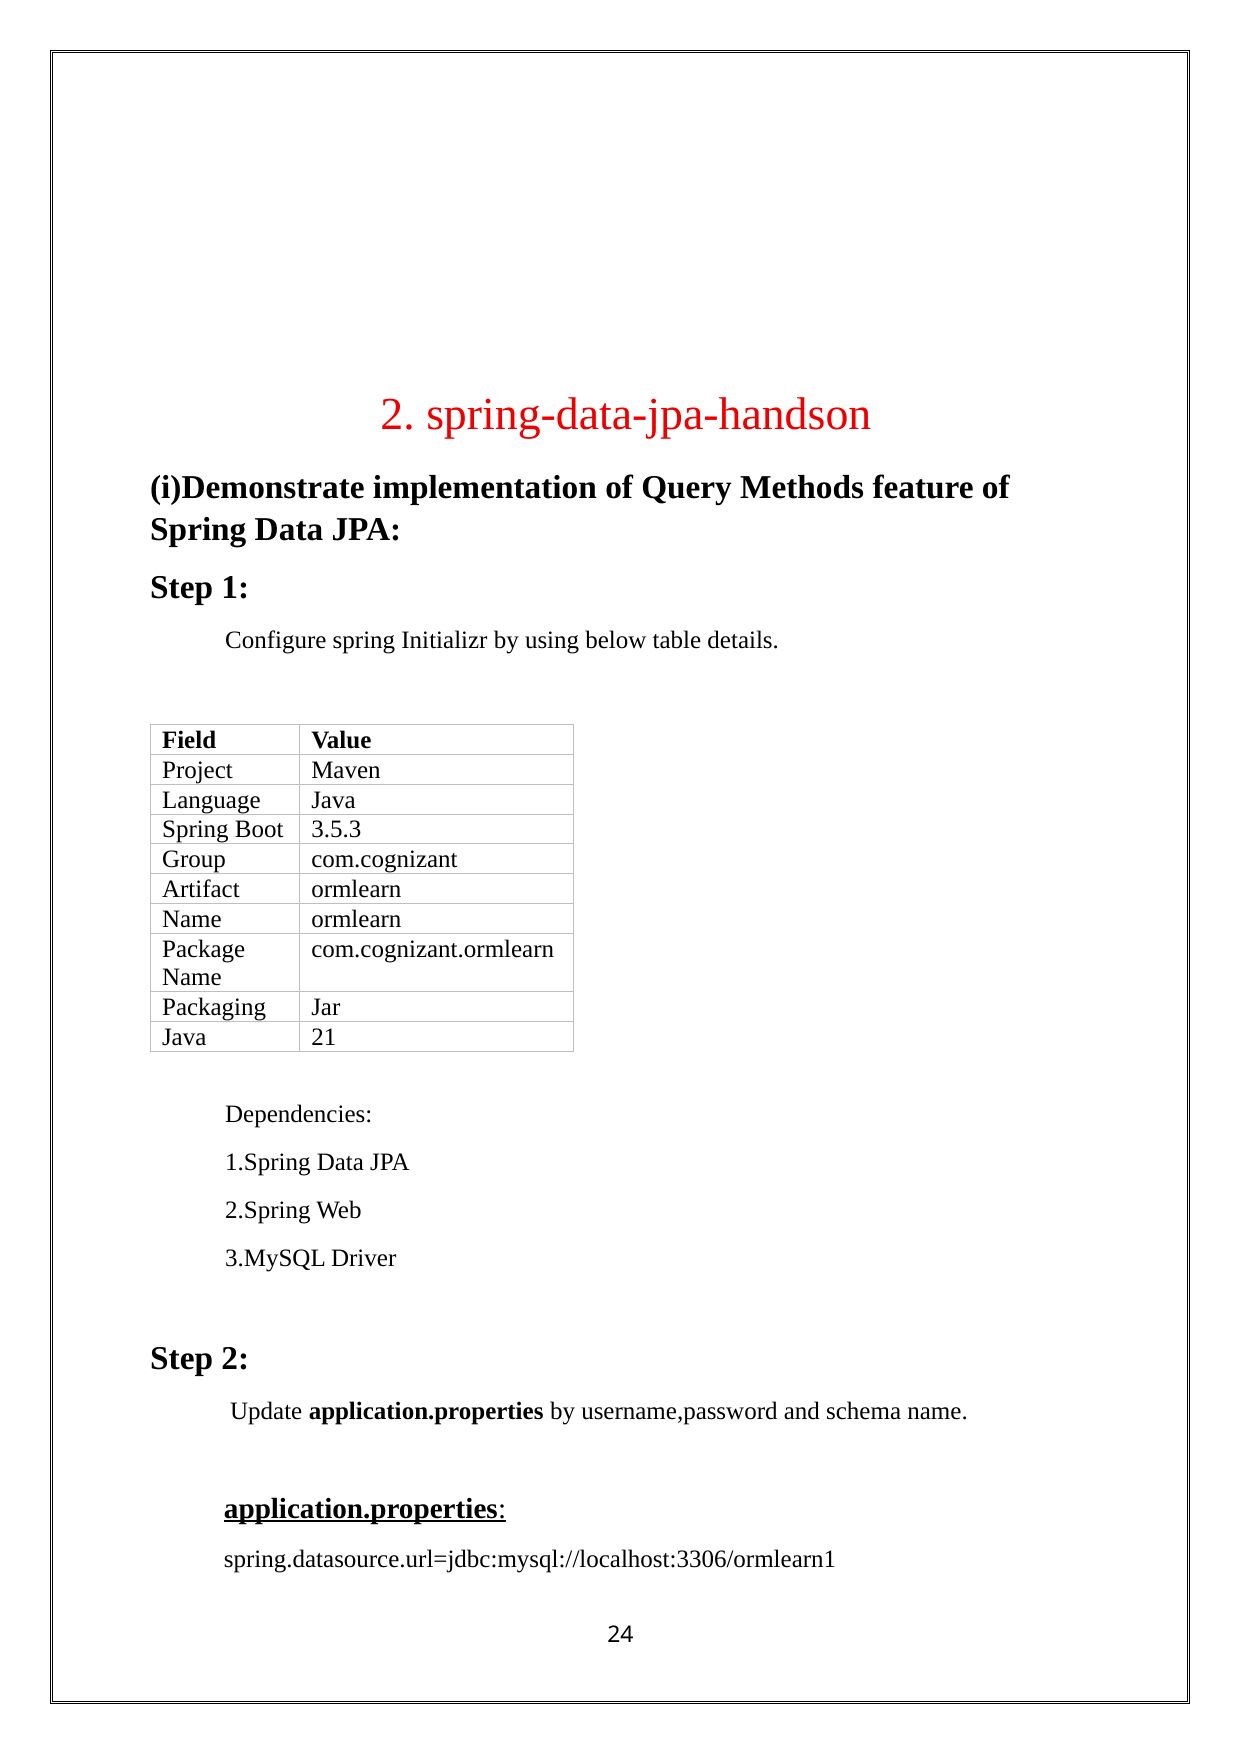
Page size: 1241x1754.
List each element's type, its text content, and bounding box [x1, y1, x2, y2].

text Update application.properties by username,password and schema name. [150, 1396, 1090, 1425]
text spring.datasource.url=jdbc:mysql://localhost:3306/ormlearn1 [150, 1544, 1090, 1573]
table_cell Group [151, 844, 299, 873]
table_cell Java [151, 1022, 299, 1051]
table_cell Project [151, 755, 299, 784]
text 3.MySQL Driver [150, 1243, 1090, 1271]
table_cell Maven [300, 755, 573, 784]
text Step 1: [150, 567, 1090, 605]
table_header Value [300, 725, 573, 754]
text (i)Demonstrate implementation of Query Methods feature of Spring Data JPA: [150, 468, 1090, 547]
table_cell Packaging [151, 992, 299, 1021]
table_cell ormlearn [300, 874, 573, 903]
table_cell ormlearn [300, 904, 573, 933]
table_header Field [151, 725, 299, 754]
table_cell Language [151, 785, 299, 813]
table_cell 21 [300, 1022, 573, 1051]
text 1.Spring Data JPA [150, 1147, 1090, 1176]
text 2.Spring Web [150, 1195, 1090, 1224]
table_cell Name [151, 904, 299, 933]
text Configure spring Initializr by using below table details. [150, 625, 1090, 654]
table_cell com.cognizant [300, 844, 573, 873]
table_cell 3.5.3 [300, 815, 573, 843]
table_cell com.cognizant.ormlearn [300, 934, 573, 991]
text Dependencies: [150, 1099, 1090, 1128]
text Step 2: [150, 1338, 1090, 1376]
text application.properties: [150, 1491, 1090, 1525]
table_cell Jar [300, 992, 573, 1021]
table_cell Package Name [151, 934, 299, 991]
subtitle 2. spring-data-jpa-handson [150, 386, 1090, 439]
table_cell Spring Boot [151, 815, 299, 843]
table_cell Java [300, 785, 573, 813]
table_cell Artifact [151, 874, 299, 903]
